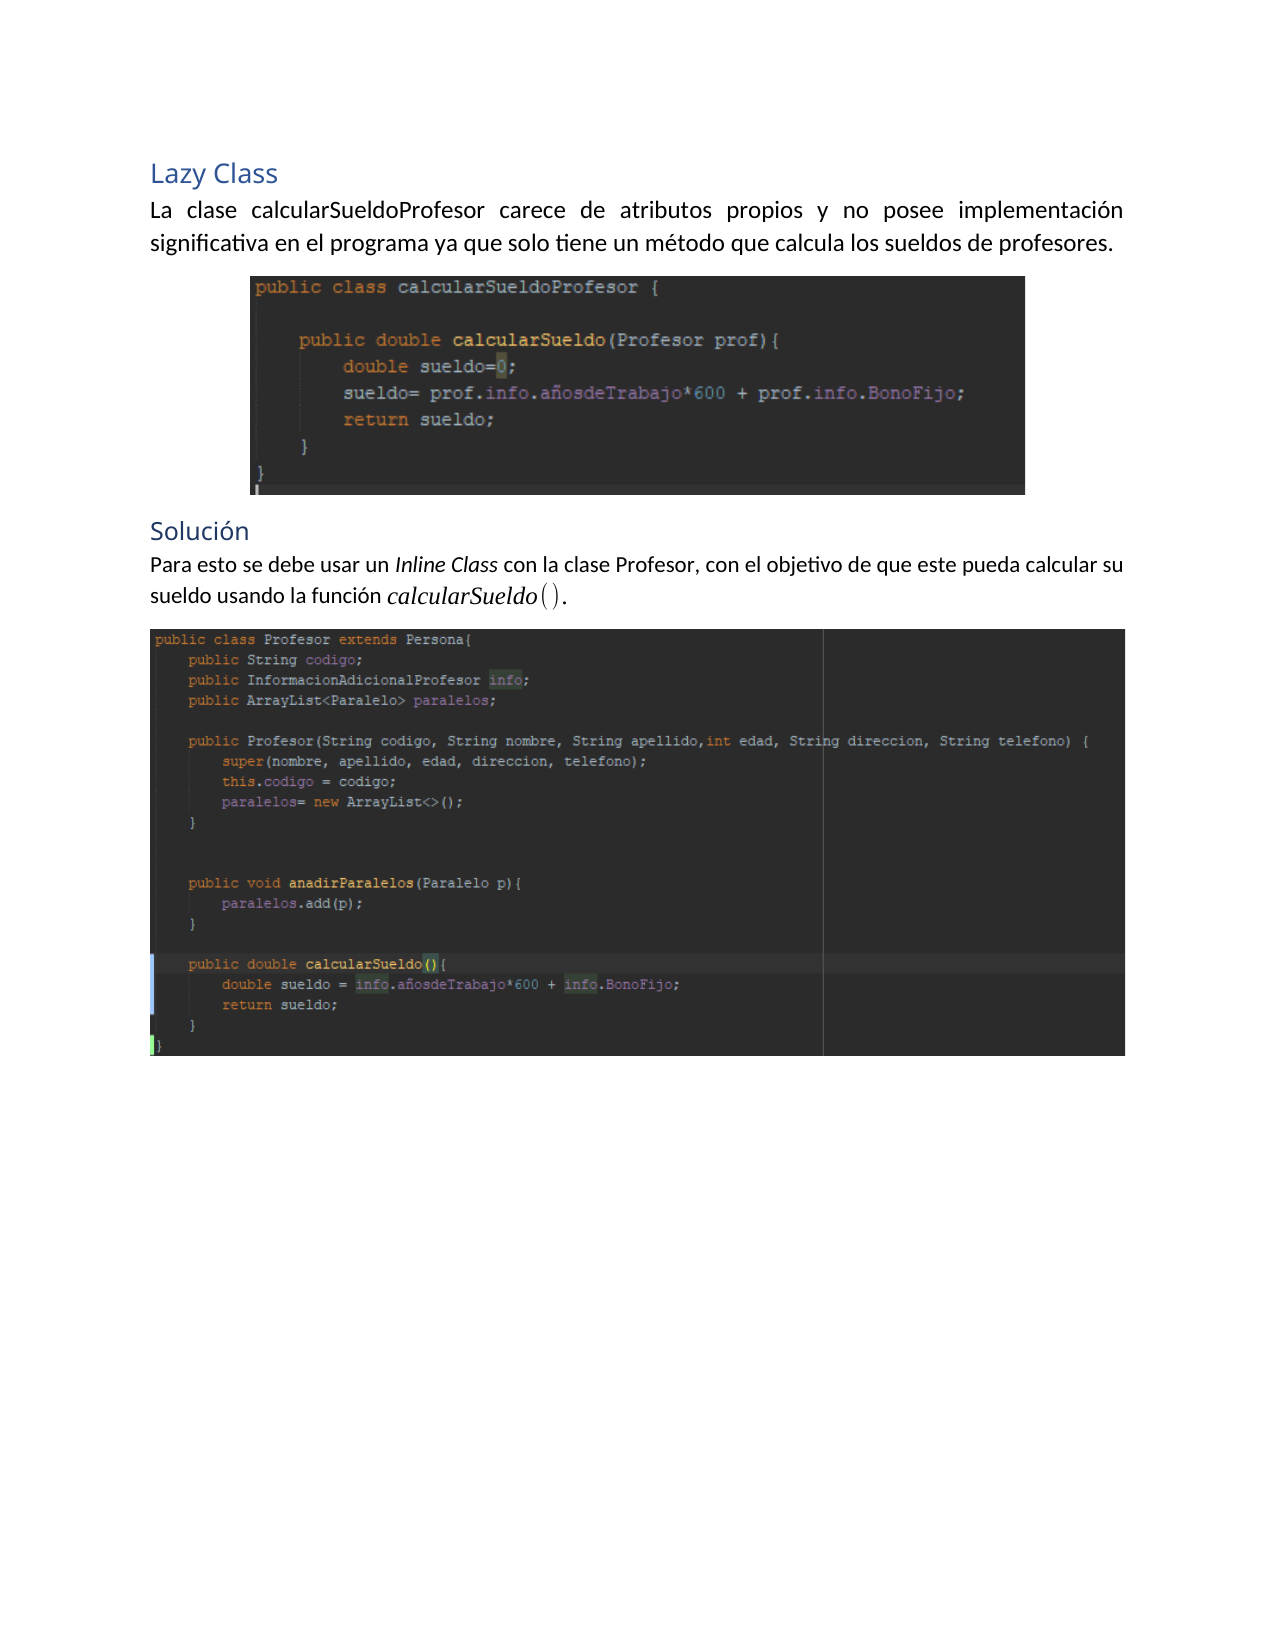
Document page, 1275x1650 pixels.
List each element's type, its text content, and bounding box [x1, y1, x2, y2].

subtitle Lazy Class [150, 154, 1125, 191]
text La clase calcularSueldoProfesor carece de atributos propios y no posee implementación significativa en el programa ya que solo tiene un método que calcula los sueldos de profesores. [150, 194, 1125, 257]
subtitle Solución [150, 513, 1125, 548]
text Para esto se debe usar un Inline Class con la clase Profesor, con el objetivo de que este pueda calcular su sueldo usando la función [150, 550, 1125, 611]
